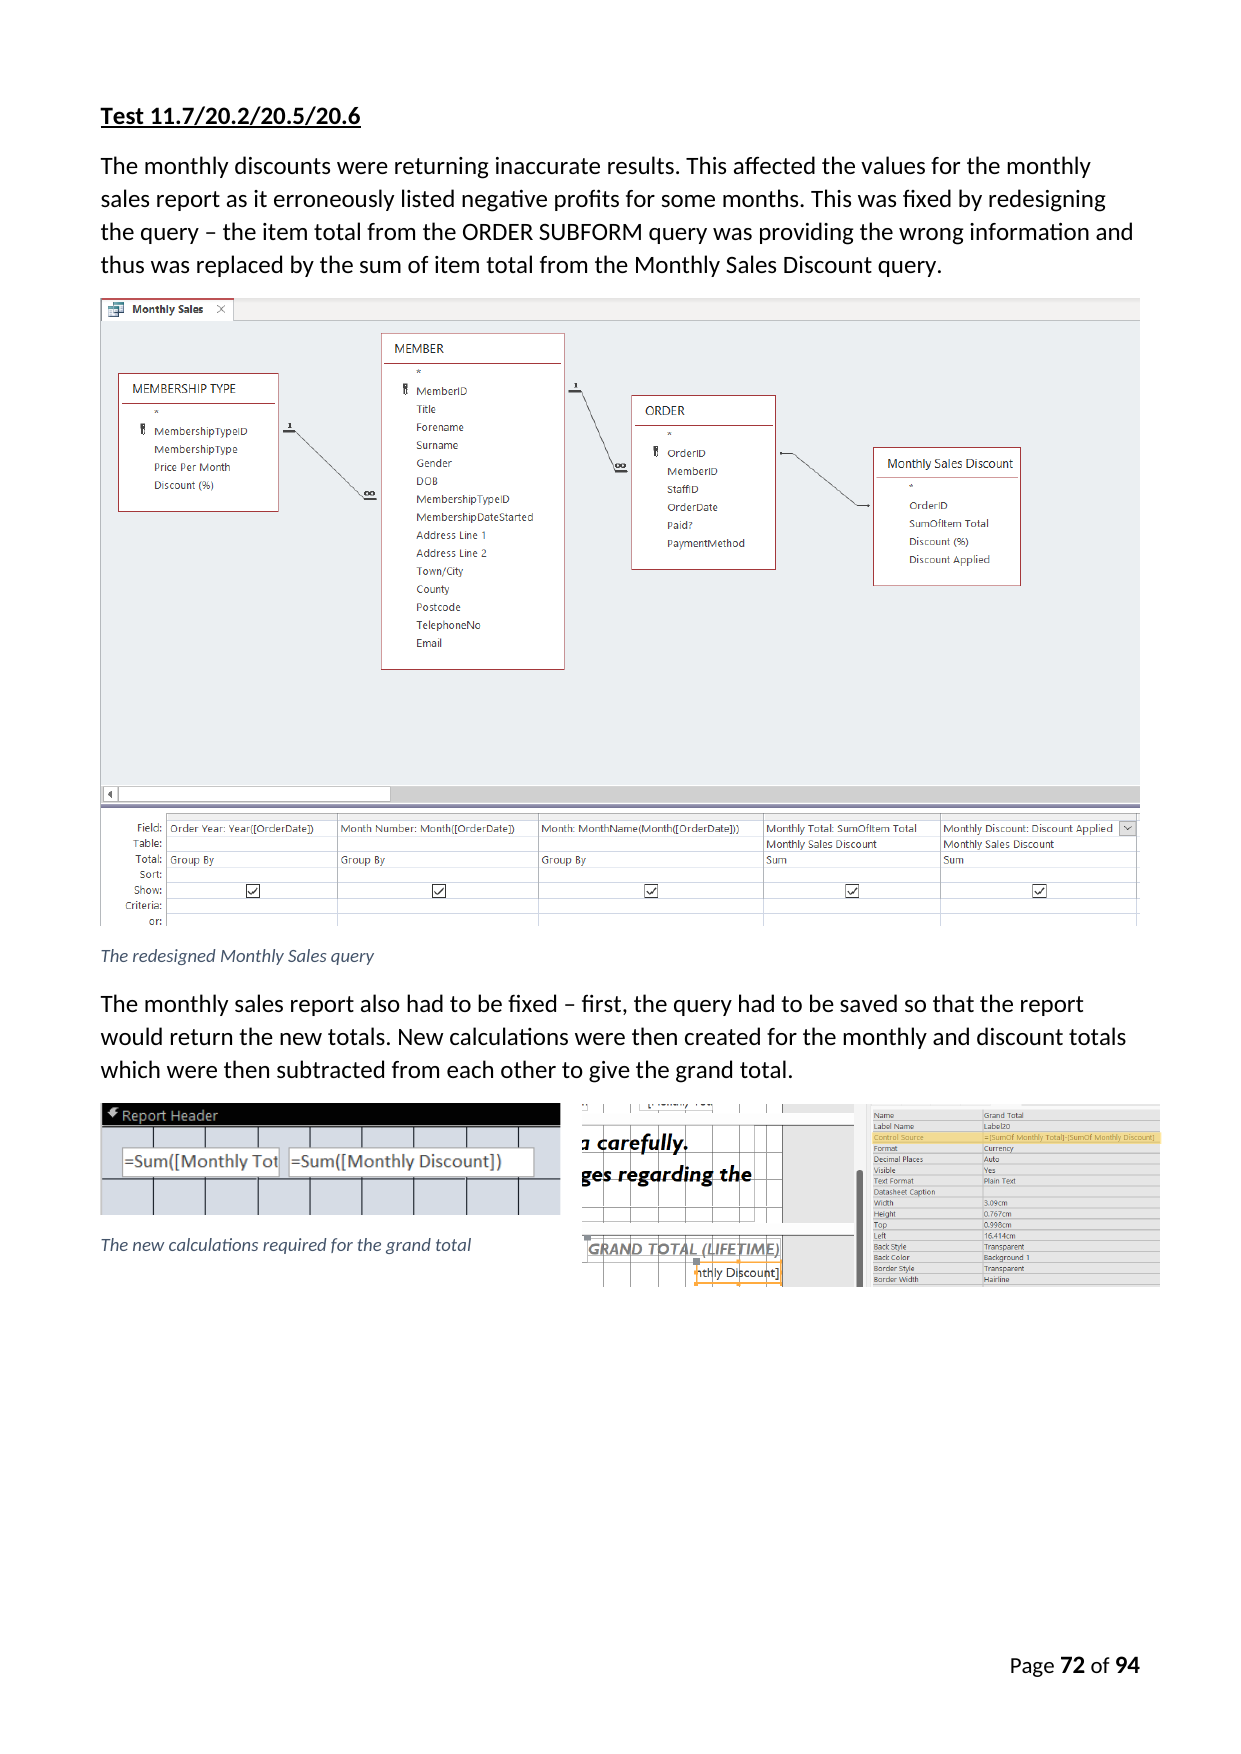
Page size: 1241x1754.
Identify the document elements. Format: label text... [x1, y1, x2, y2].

picture [100, 1103, 561, 1215]
picture [100, 298, 1140, 926]
text The redesigned Monthly Sales query [100, 944, 1140, 967]
text Test 11.7/20.2/20.5/20.6 [100, 100, 1140, 131]
text The new calculations required for the grand total [100, 1233, 582, 1256]
text The monthly discounts were returning inaccurate results. This affected the values for the monthly sales report as it erroneously listed negative profits for some months. This was fixed by redesigning the query – the item total from the ORDER SUBFORM query was providing the wrong information and thus was replaced by the sum of item total from the Monthly Sales Discount query. [100, 150, 1140, 279]
text The monthly sales report also had to be fixed – first, the query had to be saved so that the report would return the new totals. New calculations were then created for the monthly and discount totals which were then subtracted from each other to give the grand total. [100, 988, 1140, 1084]
picture [582, 1104, 1160, 1287]
